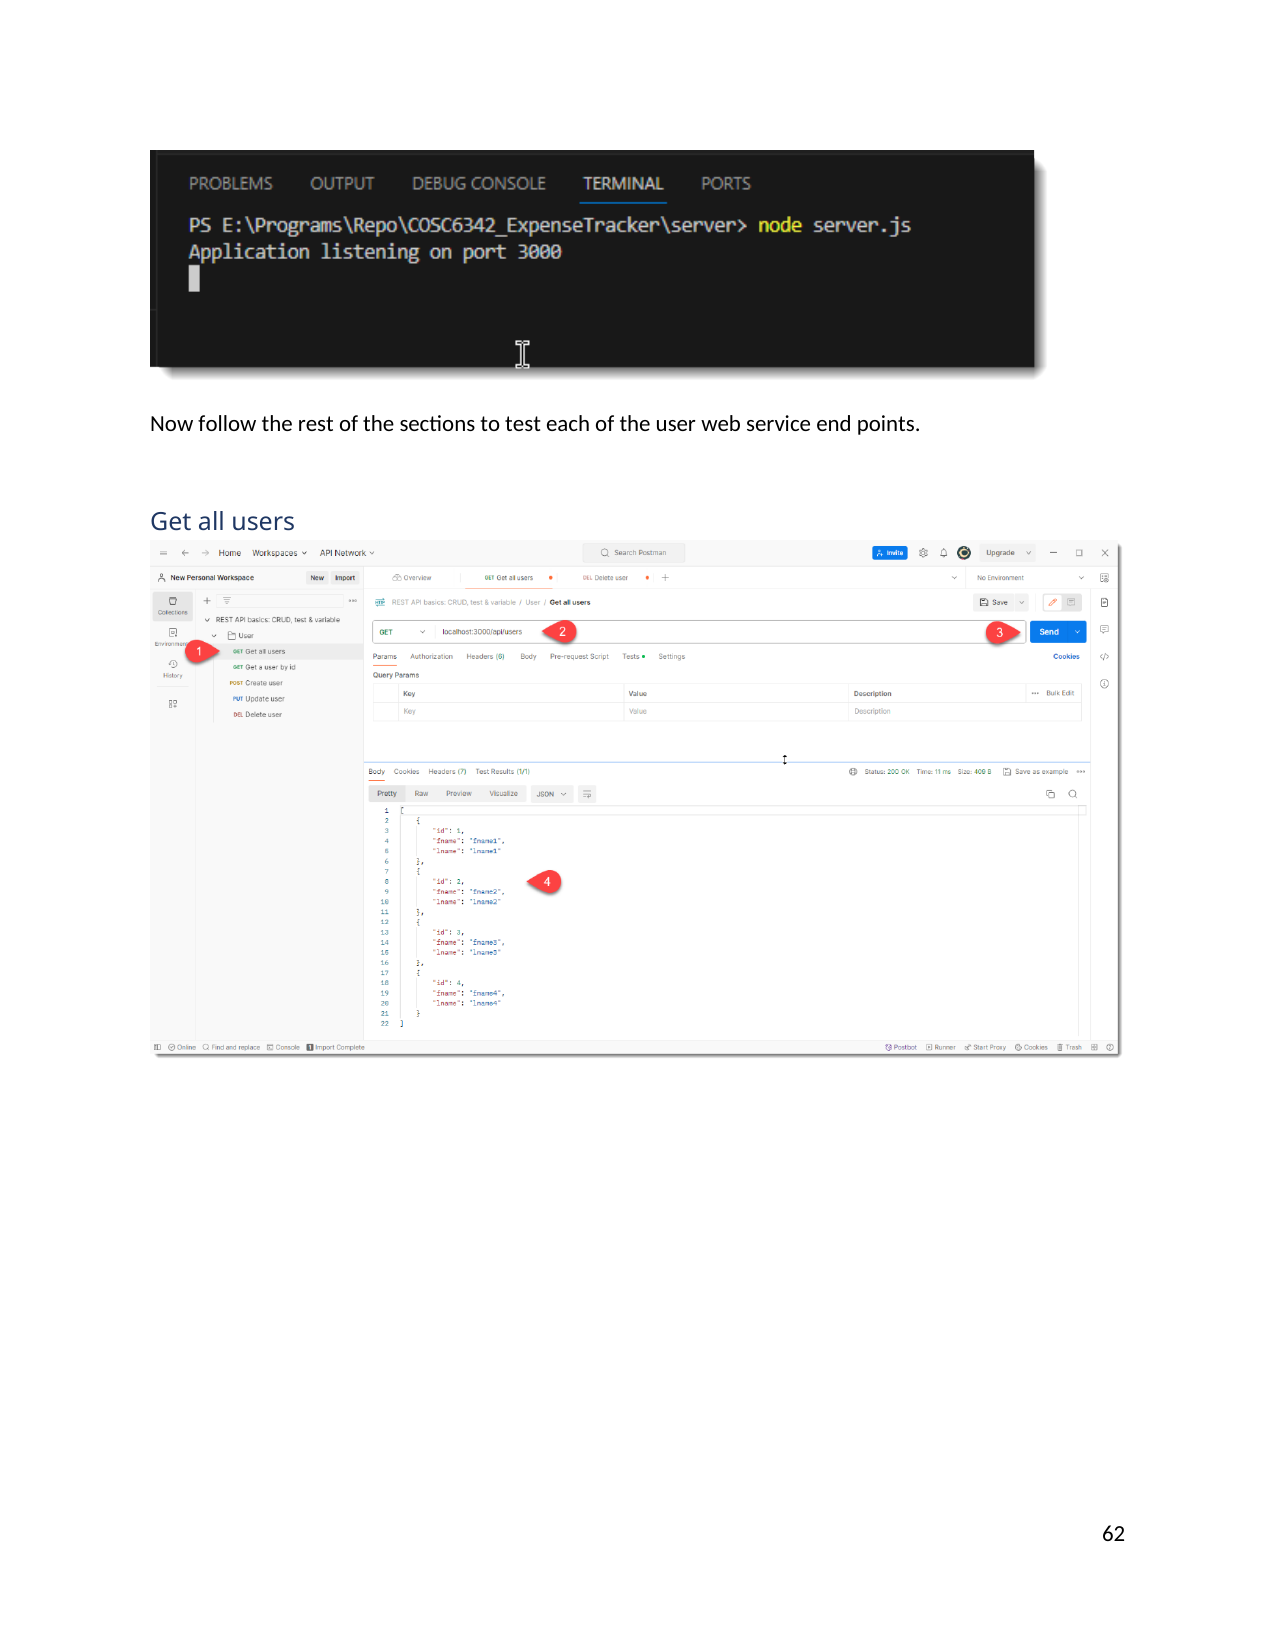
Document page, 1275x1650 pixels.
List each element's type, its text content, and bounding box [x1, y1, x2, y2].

subtitle Get all users [150, 503, 1125, 537]
picture [150, 540, 1125, 1062]
picture [150, 150, 1058, 391]
text Now follow the rest of the sections to test each of the user web service end points. [150, 409, 1125, 437]
